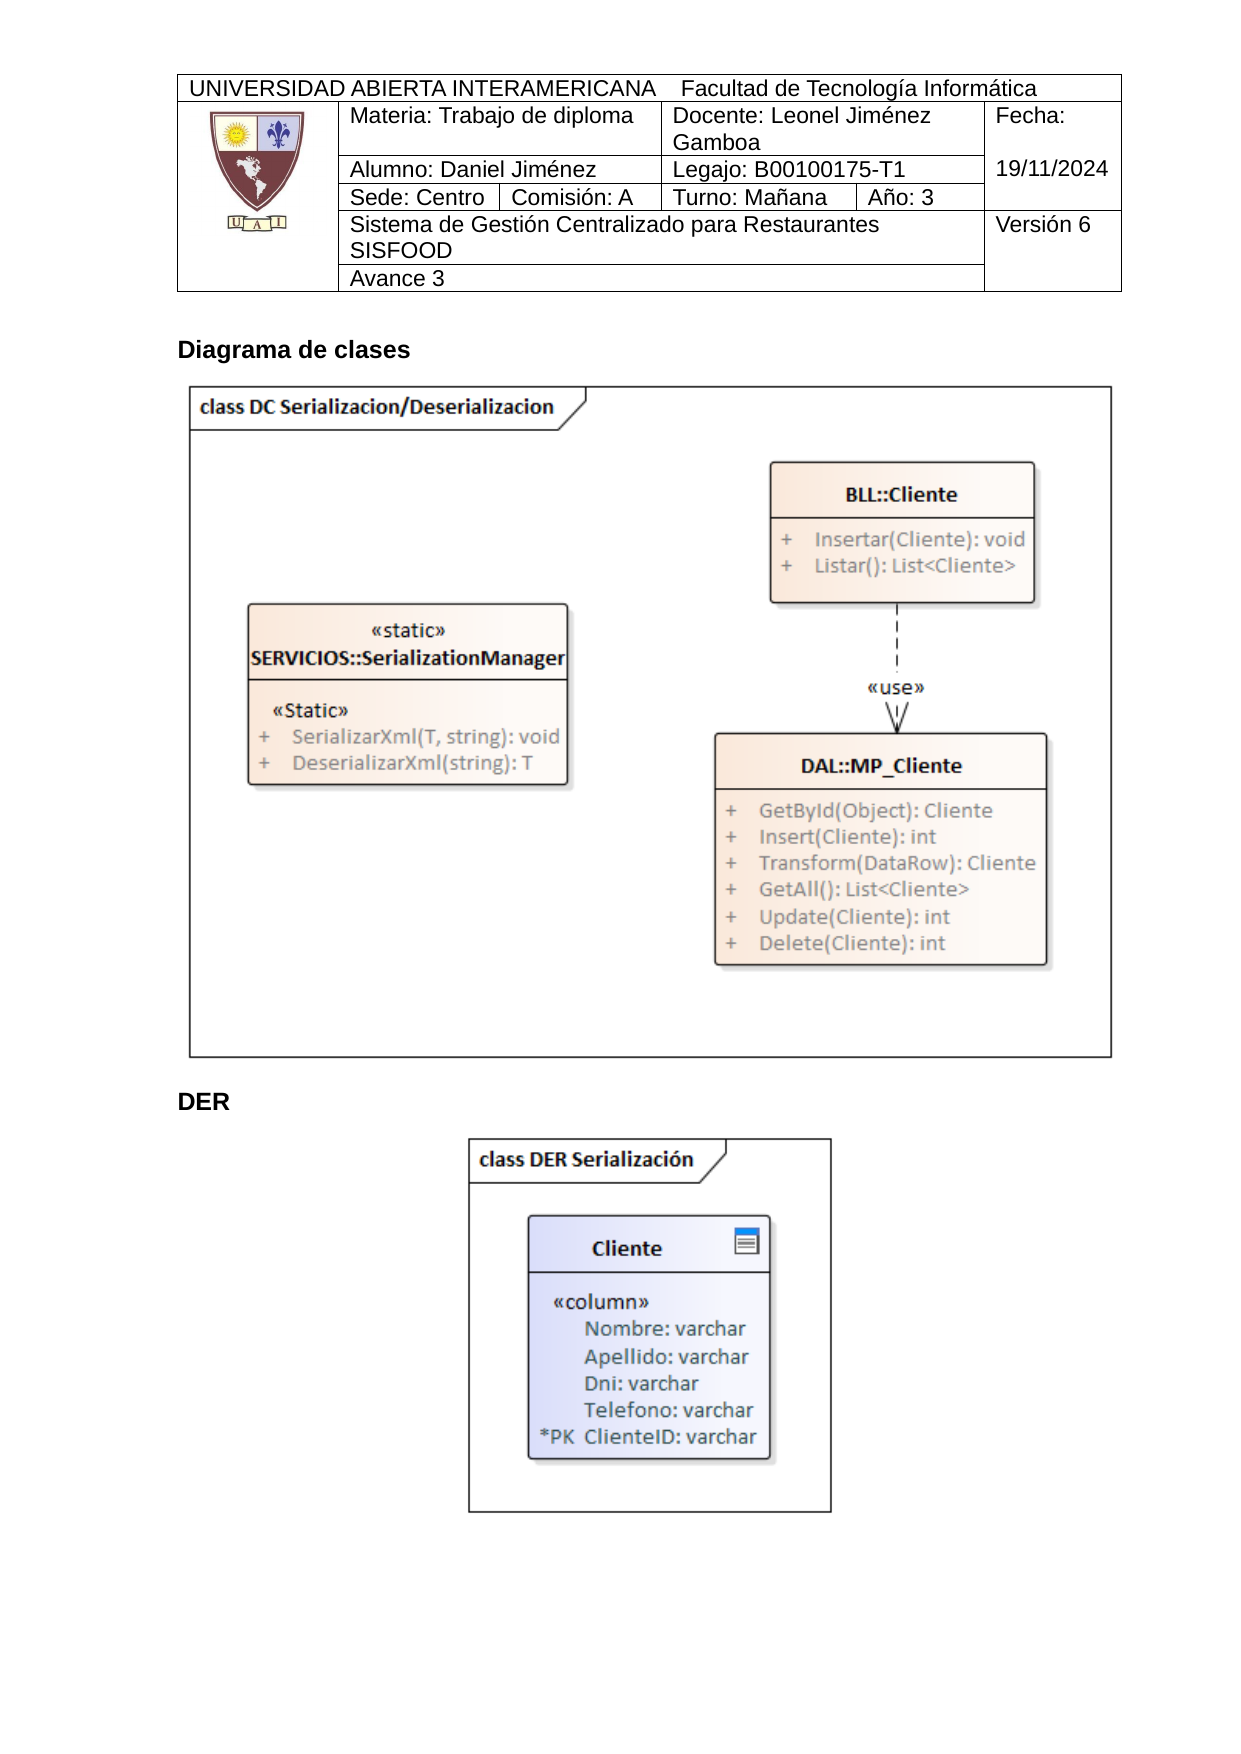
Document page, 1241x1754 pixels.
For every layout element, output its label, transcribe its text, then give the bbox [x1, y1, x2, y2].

subtitle DER [177, 1087, 1122, 1116]
picture [456, 1126, 843, 1524]
picture [188, 102, 327, 236]
picture [177, 374, 1123, 1069]
subtitle Diagrama de clases [177, 335, 1122, 364]
